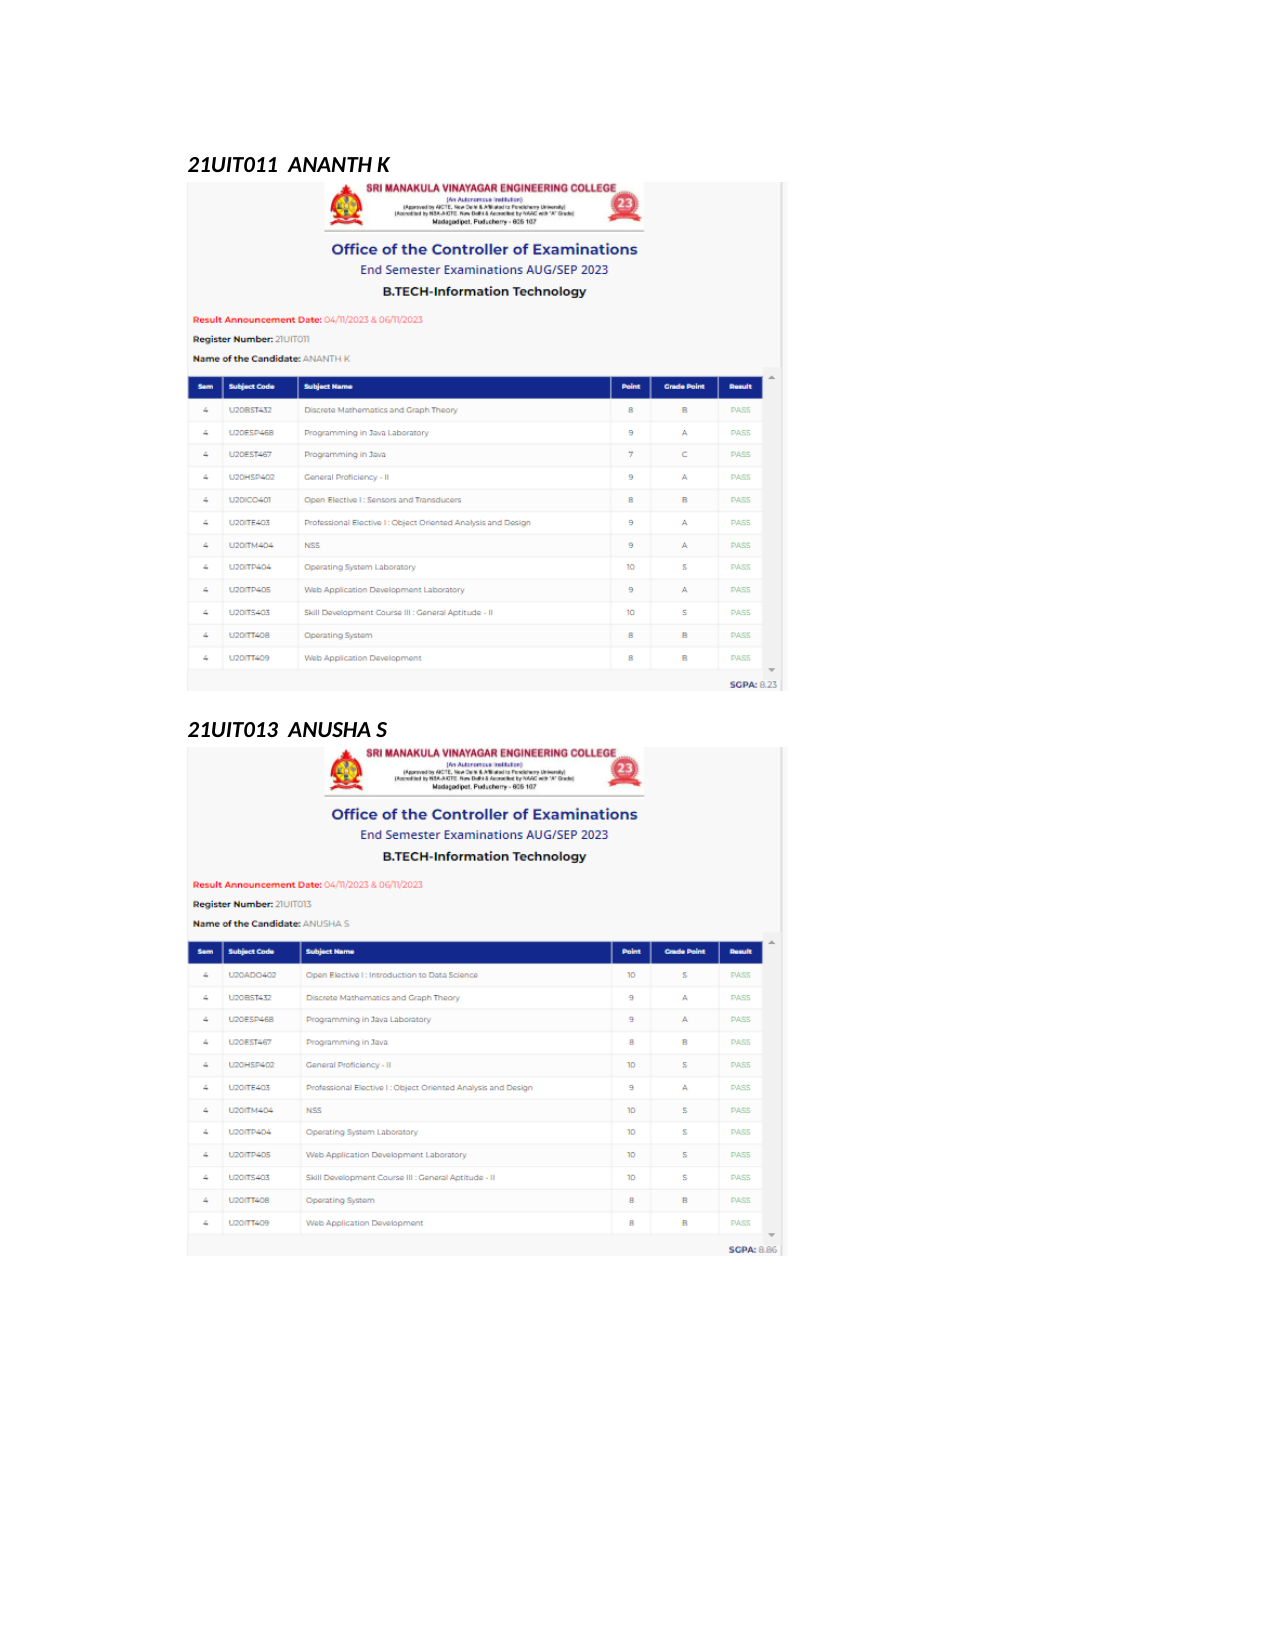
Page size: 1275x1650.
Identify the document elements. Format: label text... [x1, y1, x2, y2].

subtitle 21UIT011 ANANTH K [187, 150, 1087, 178]
subtitle 21UIT013 ANUSHA S [187, 715, 1087, 743]
picture [187, 747, 788, 1256]
picture [187, 182, 788, 691]
